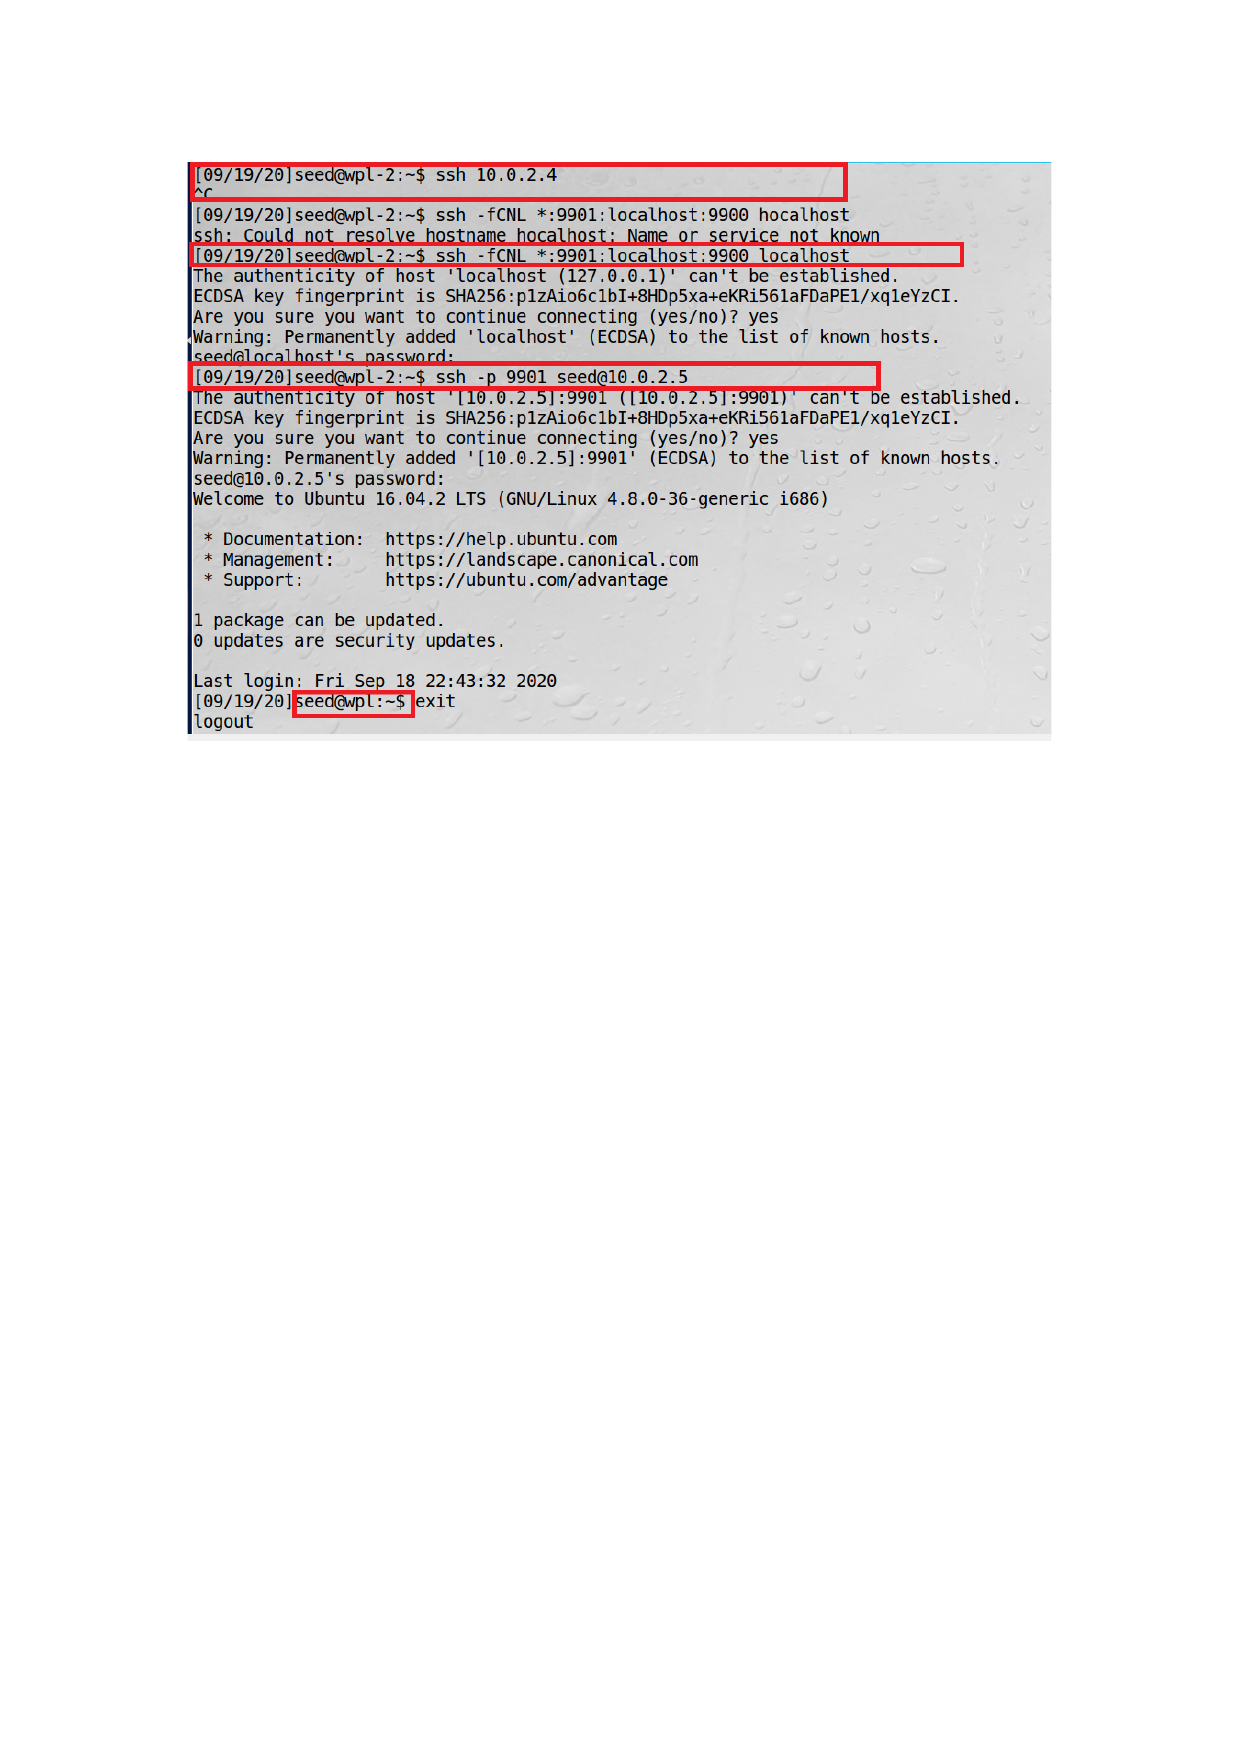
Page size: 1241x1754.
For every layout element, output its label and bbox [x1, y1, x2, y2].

picture [187, 162, 1052, 741]
